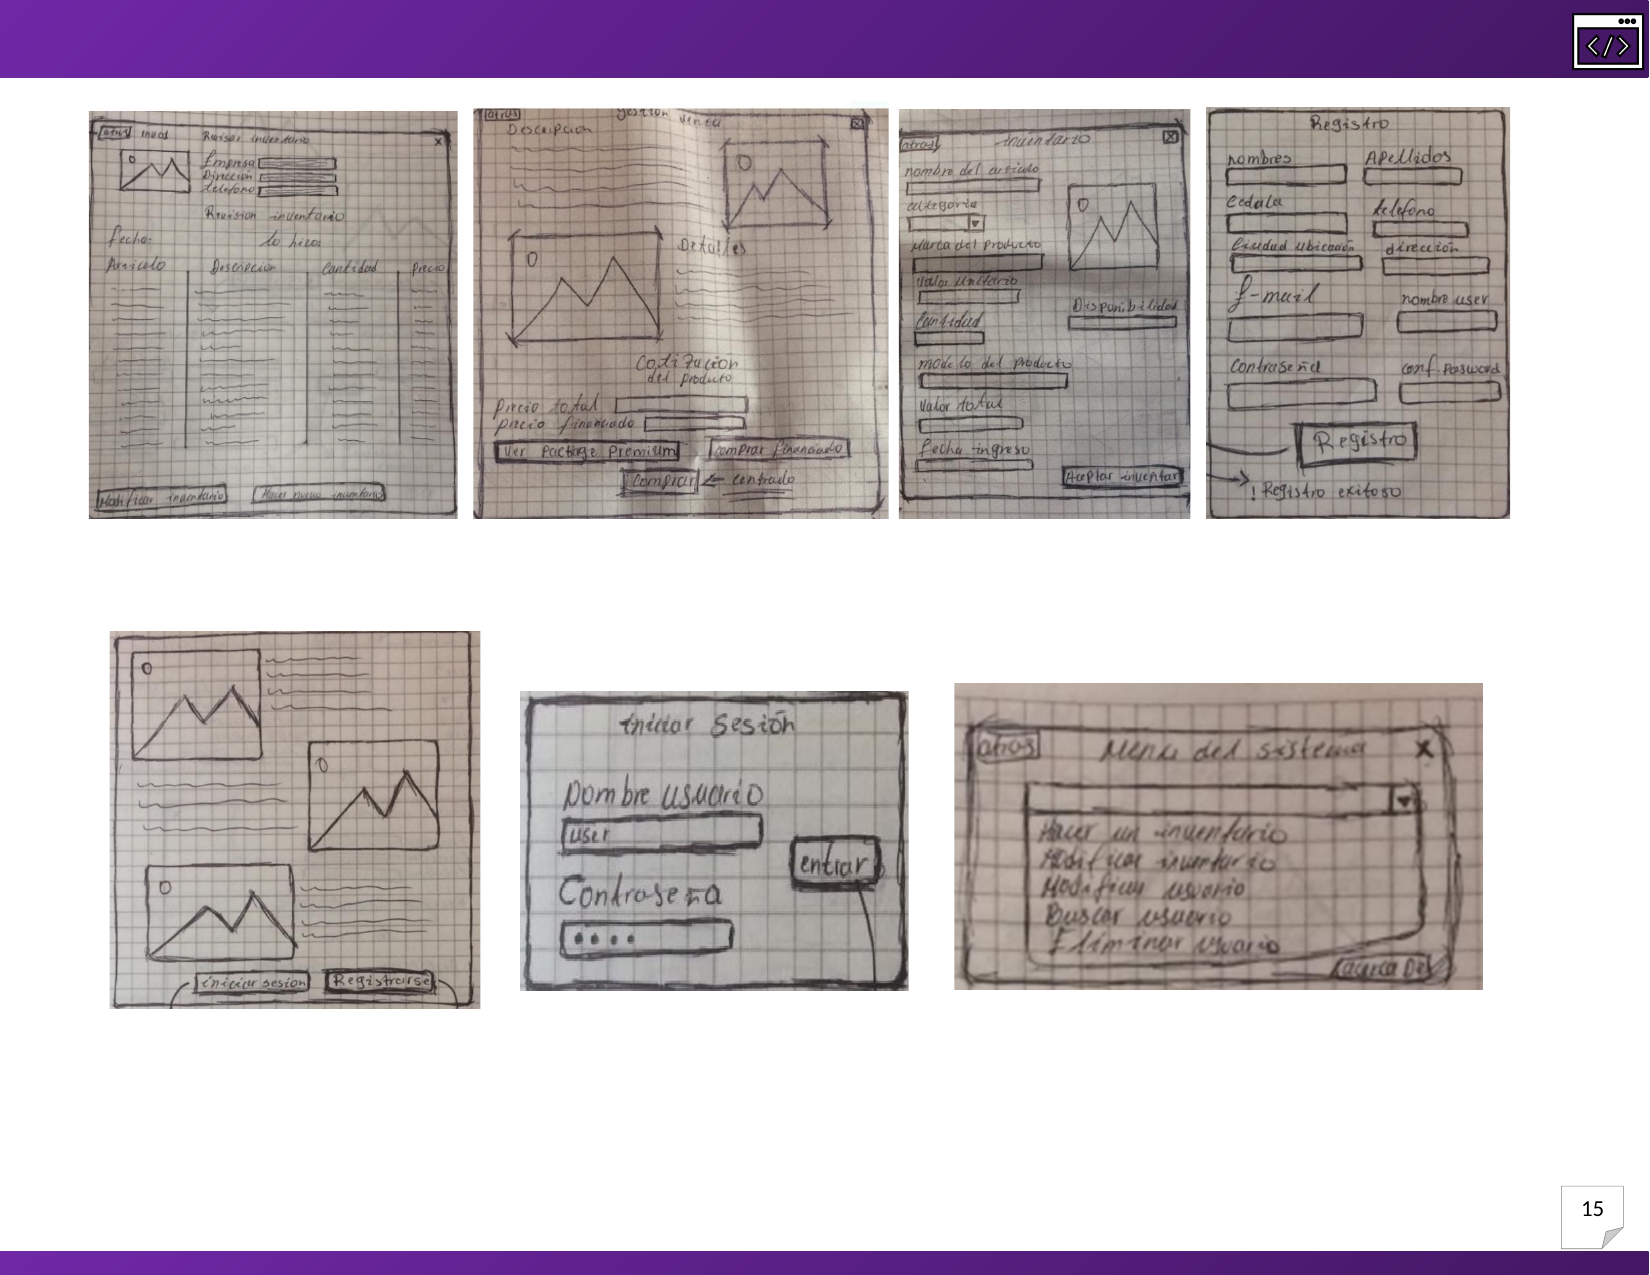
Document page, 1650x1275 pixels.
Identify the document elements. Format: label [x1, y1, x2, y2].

picture [109, 631, 481, 1009]
picture [520, 691, 909, 991]
picture [898, 109, 1191, 519]
picture [1566, 0, 1650, 84]
picture [1206, 107, 1511, 519]
picture [88, 111, 458, 519]
picture [473, 101, 889, 519]
picture [954, 683, 1483, 990]
